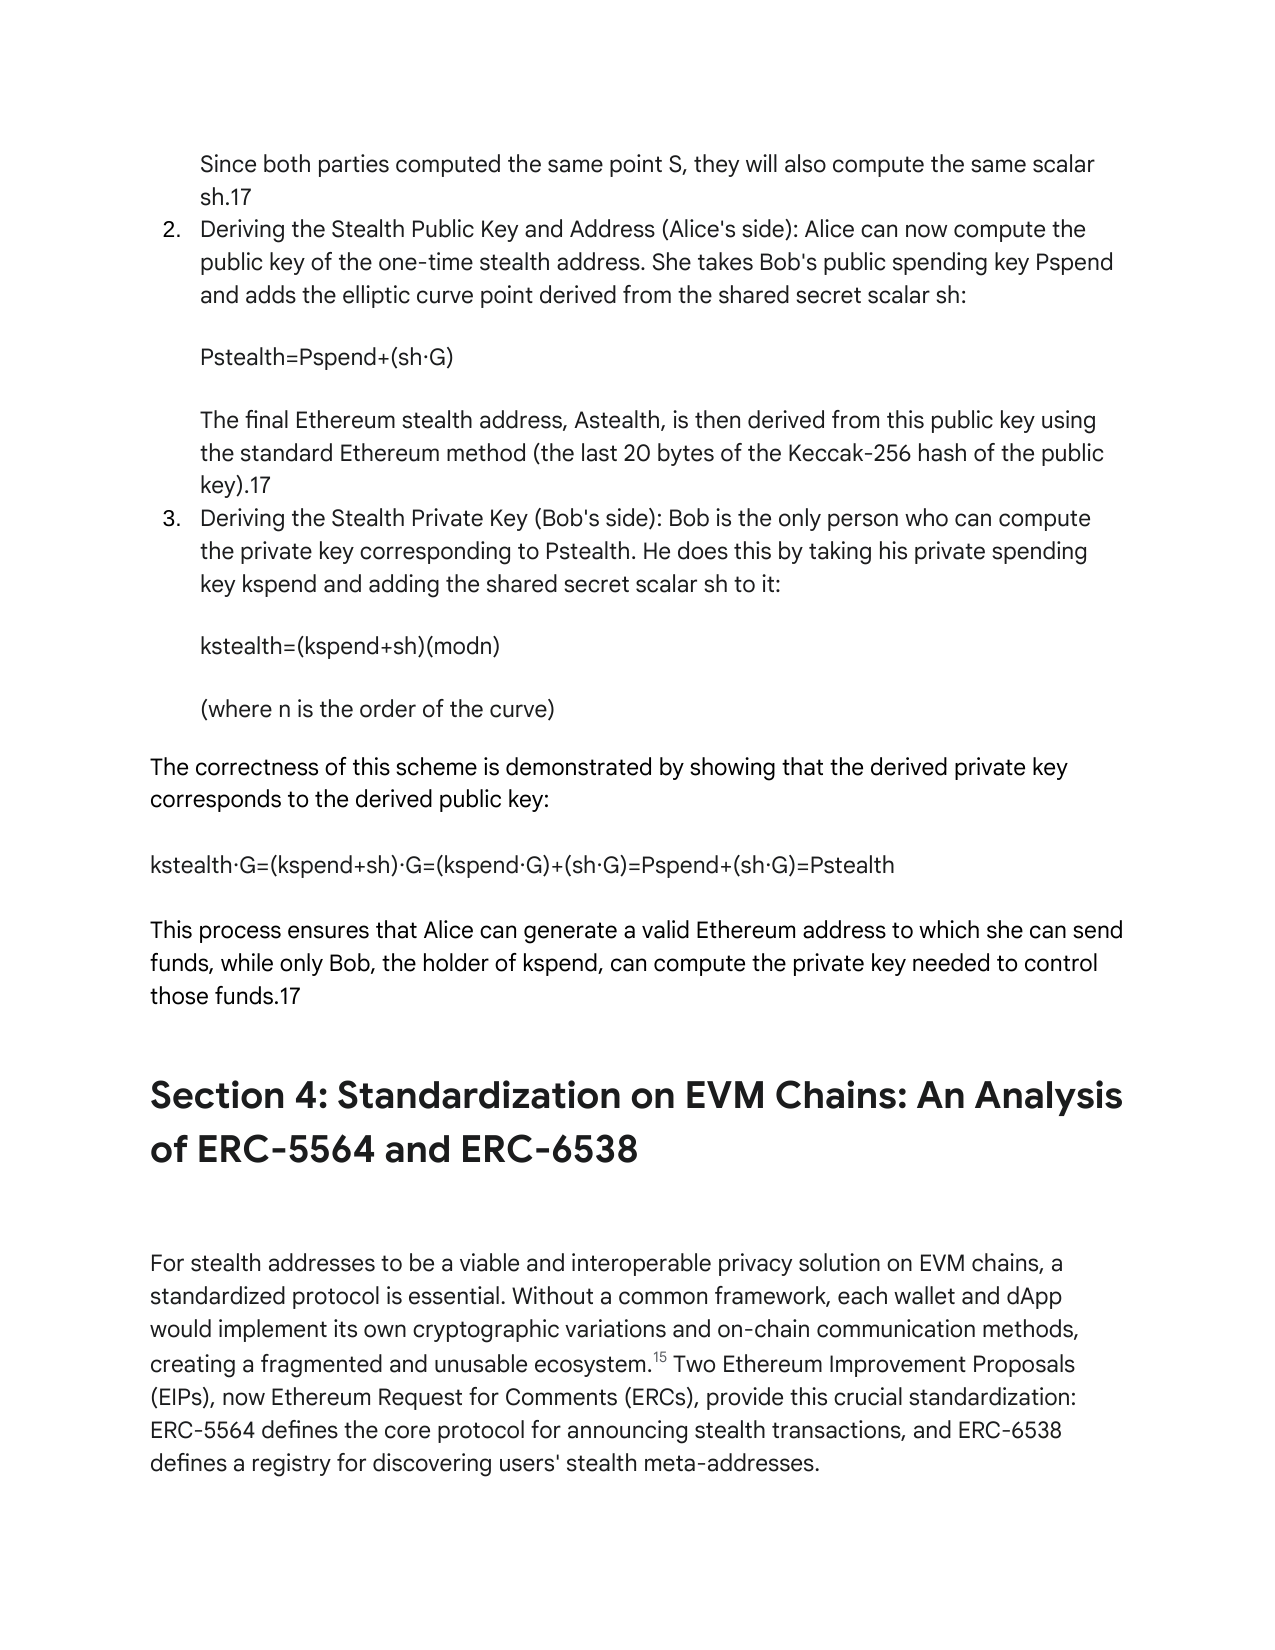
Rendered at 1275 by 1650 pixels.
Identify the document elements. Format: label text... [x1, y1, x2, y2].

text For stealth addresses to be a viable and interoperable privacy solution on EVM chains, a standardized protocol is essential. Without a common framework, each wallet and dApp would implement its own cryptographic variations and on-chain communication methods, creating a fragmented and unusable ecosystem.15 Two Ethereum Improvement Proposals (EIPs), now Ethereum Request for Comments (ERCs), provide this crucial standardization: ERC-5564 defines the core protocol for announcing stealth transactions, and ERC-6538 defines a registry for discovering users' stealth meta-addresses. [150, 1249, 1125, 1478]
text This process ensures that Alice can generate a valid Ethereum address to which she can send funds, while only Bob, the holder of kspend​, can compute the private key needed to control those funds.17 [150, 916, 1125, 1011]
subtitle Section 4: Standardization on EVM Chains: An Analysis of ERC-5564 and ERC-6538 [150, 1072, 1125, 1173]
list Deriving the Stealth Private Key (Bob's side): Bob is the only person who can compute the private key corresponding to Pstealth​. He does this by taking his private spending key kspend​ and adding the shared secret scalar sh​ to it: kstealth​=(kspend​+sh​)(modn) (where n is the order of the curve) [162, 504, 1125, 724]
text kstealth​⋅G=(kspend​+sh​)⋅G=(kspend​⋅G)+(sh​⋅G)=Pspend​+(sh​⋅G)=Pstealth​ [150, 851, 1125, 880]
text The correctness of this scheme is demonstrated by showing that the derived private key corresponds to the derived public key: [150, 753, 1125, 814]
list Deriving the Stealth Public Key and Address (Alice's side): Alice can now compute the public key of the one-time stealth address. She takes Bob's public spending key Pspend​ and adds the elliptic curve point derived from the shared secret scalar sh​: Pstealth​=Pspend​+(sh​⋅G) The final Ethereum stealth address, Astealth​, is then derived from this public key using the standard Ethereum method (the last 20 bytes of the Keccak-256 hash of the public key).17 [162, 215, 1125, 500]
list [162, 150, 1125, 211]
